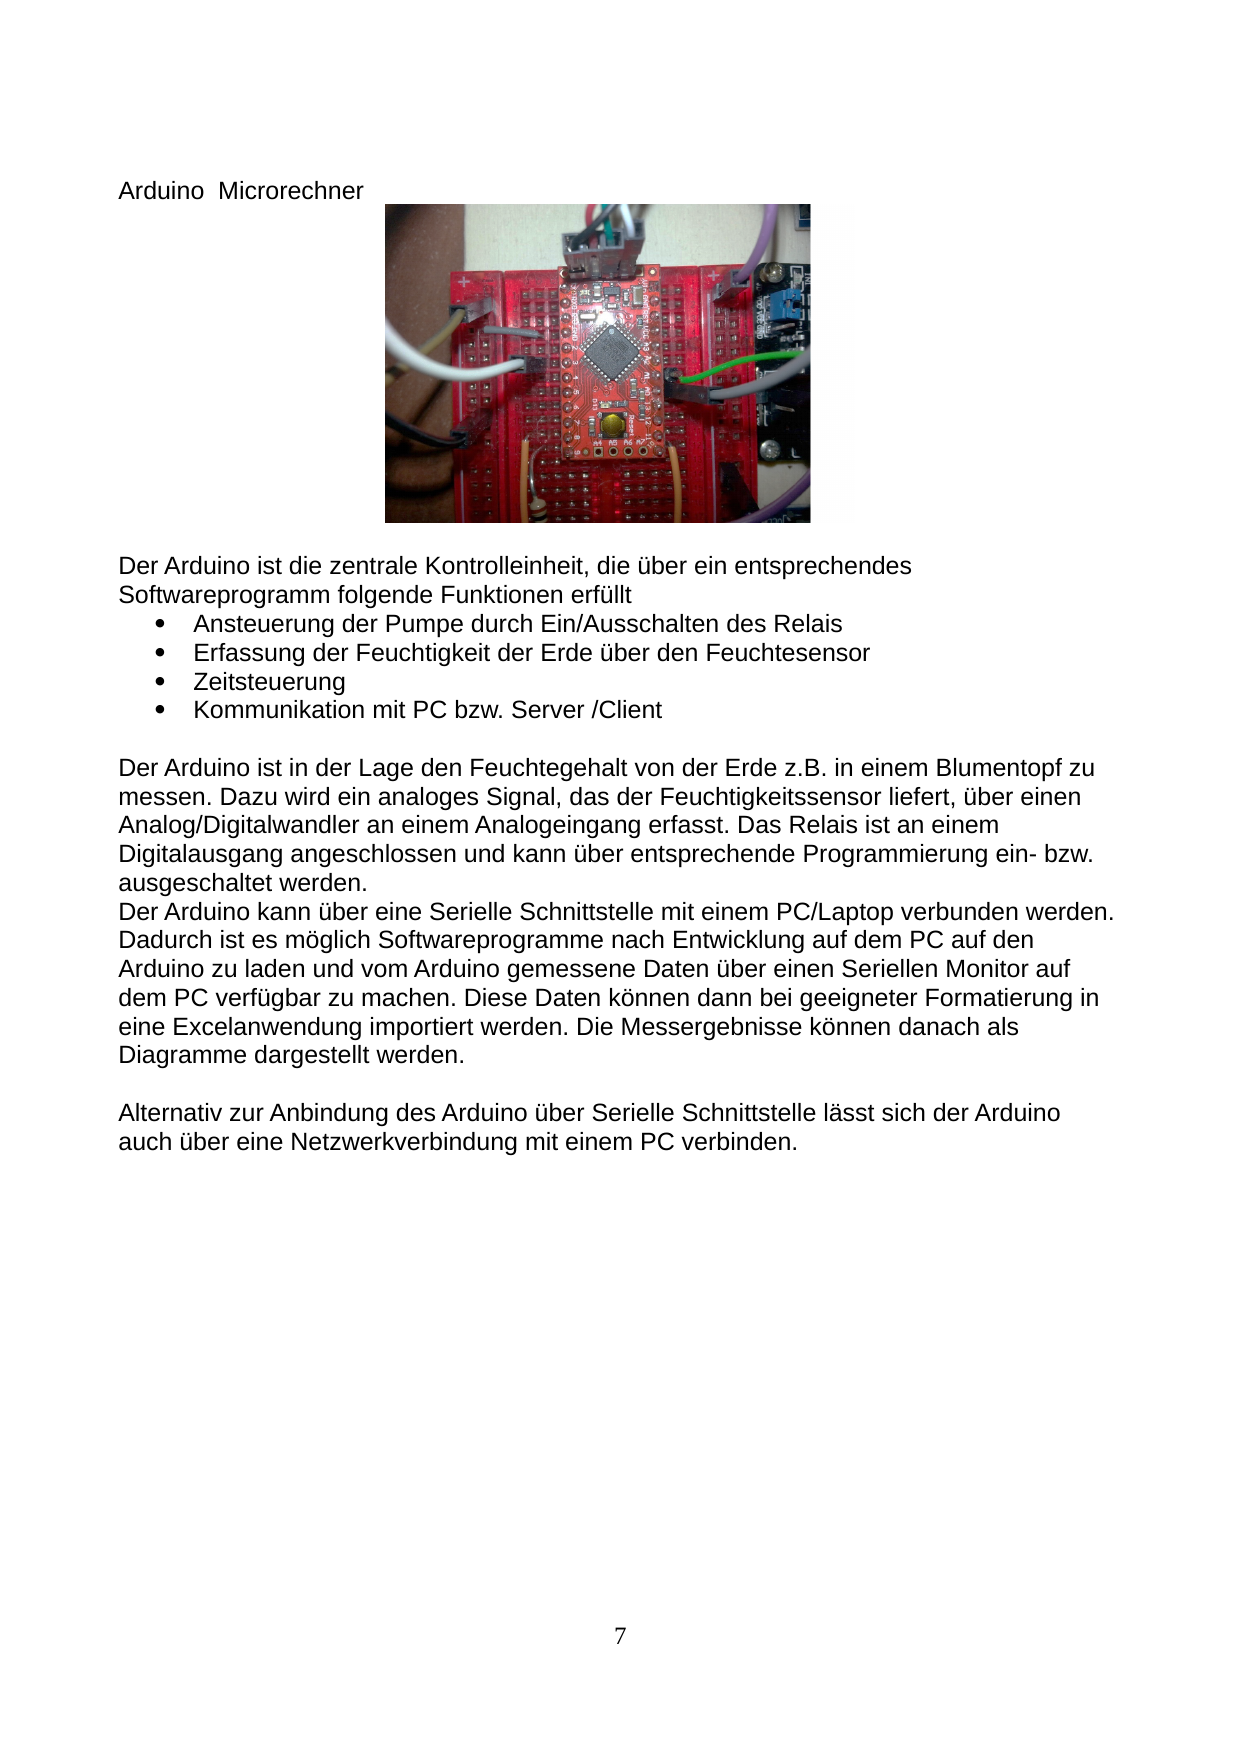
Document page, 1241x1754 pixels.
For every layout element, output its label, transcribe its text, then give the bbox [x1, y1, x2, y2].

text Dadurch ist es möglich Softwareprogramme nach Entwicklung auf dem PC auf den Arduino zu laden und vom Arduino gemessene Daten über einen Seriellen Monitor auf dem PC verfügbar zu machen. Diese Daten können dann bei geeigneter Formatierung in eine Excelanwendung importiert werden. Die Messergebnisse können danach als Diagramme dargestellt werden. [118, 926, 1122, 1069]
text Alternativ zur Anbindung des Arduino über Serielle Schnittstelle lässt sich der Arduino auch über eine Netzwerkverbindung mit einem PC verbinden. [118, 1098, 1122, 1156]
list Ansteuerung der Pumpe durch Ein/Ausschalten des Relais [156, 609, 1122, 638]
list Kommunikation mit PC bzw. Server /Client [156, 695, 1122, 724]
text Der Arduino ist die zentrale Kontrolleinheit, die über ein entsprechendes Softwareprogramm folgende Funktionen erfüllt [118, 551, 1122, 609]
list Erfassung der Feuchtigkeit der Erde über den Feuchtesensor [156, 638, 1122, 667]
text Arduino Microrechner [118, 176, 1122, 204]
text Der Arduino kann über eine Serielle Schnittstelle mit einem PC/Laptop verbunden werden. [118, 897, 1122, 926]
text Der Arduino ist in der Lage den Feuchtegehalt von der Erde z.B. in einem Blumentopf zu messen. Dazu wird ein analoges Signal, das der Feuchtigkeitssensor liefert, über einen Analog/Digitalwandler an einem Analogeingang erfasst. Das Relais ist an einem Digitalausgang angeschlossen und kann über entsprechende Programmierung ein- bzw. ausgeschaltet werden. [118, 753, 1122, 897]
picture [385, 204, 855, 523]
list Zeitsteuerung [156, 667, 1122, 695]
